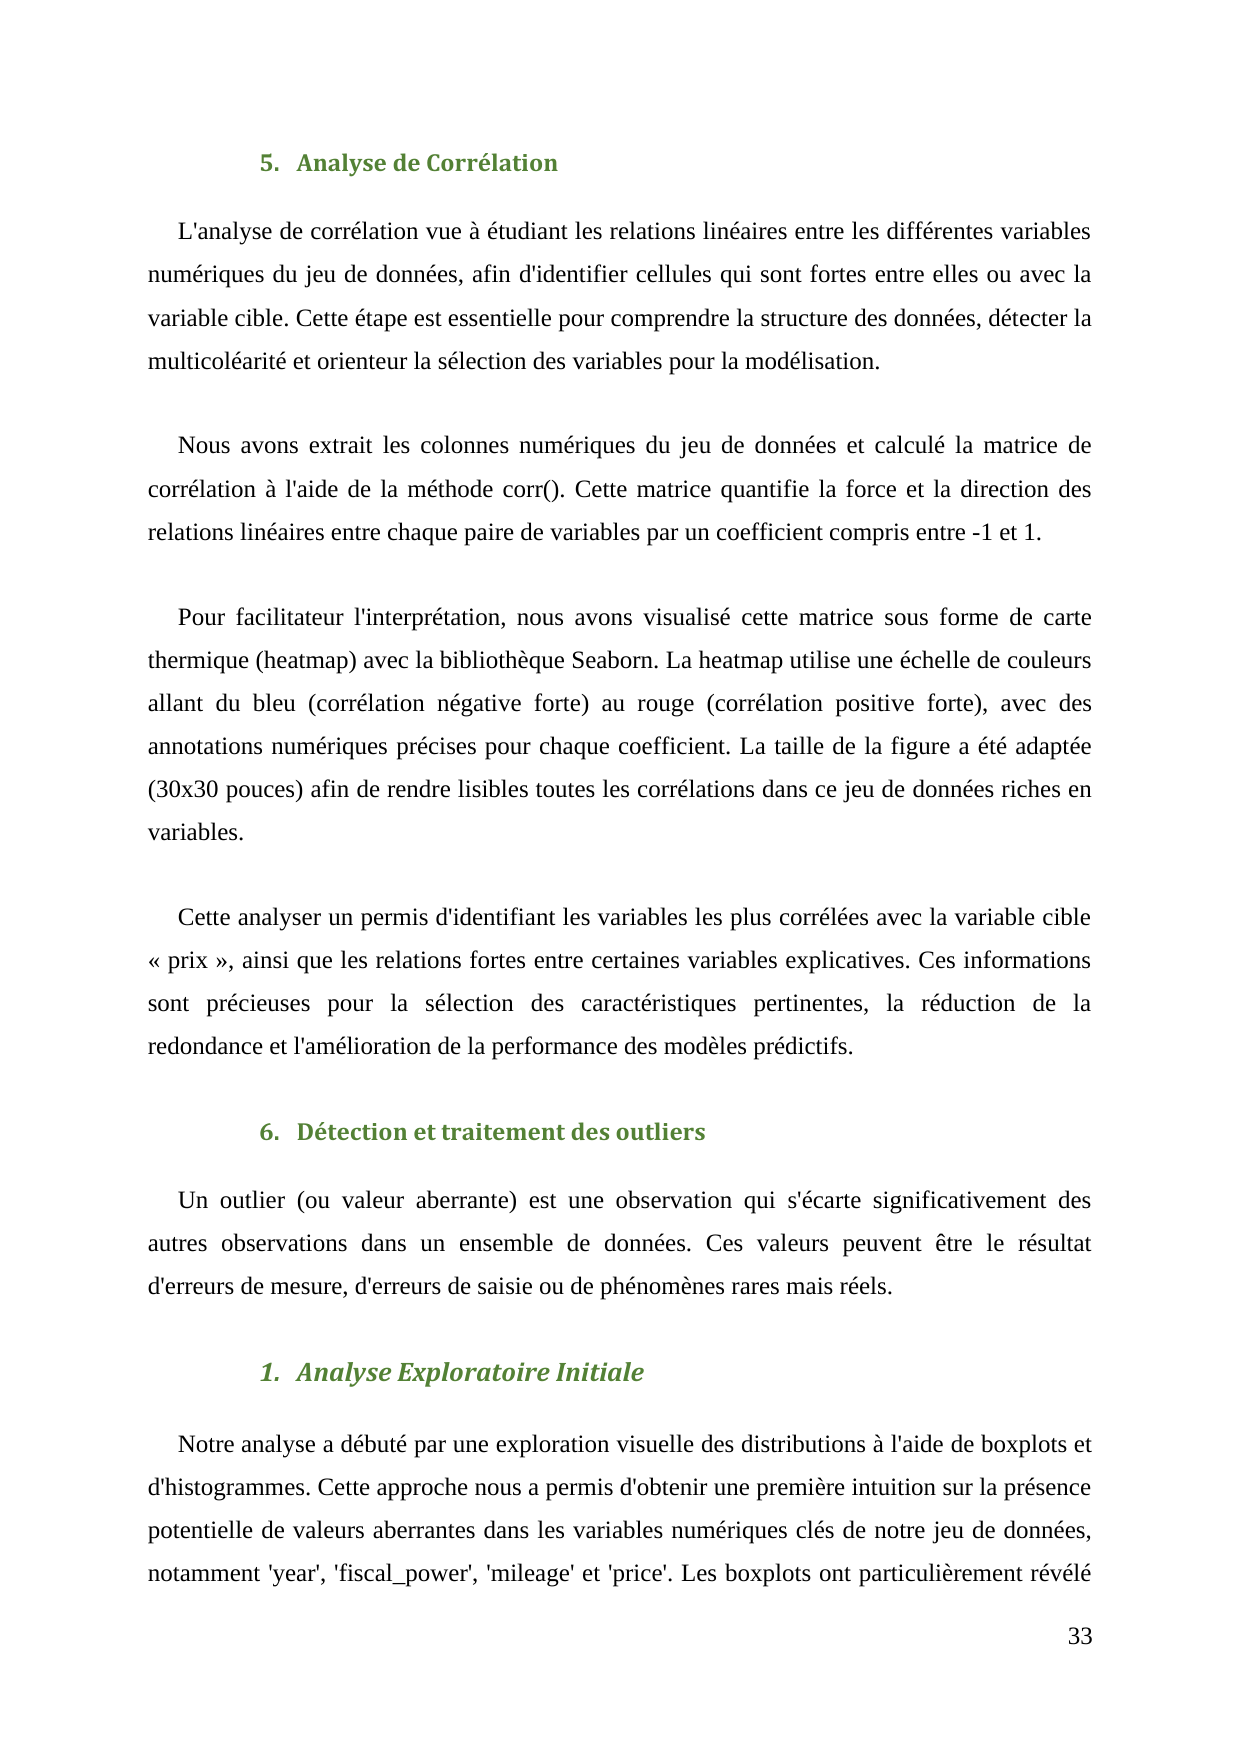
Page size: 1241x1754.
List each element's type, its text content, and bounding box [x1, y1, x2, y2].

subtitle Analyse de Corrélation [259, 148, 1093, 177]
text Pour facilitateur l'interprétation, nous avons visualisé cette matrice sous forme de carte thermique (heatmap) avec la bibliothèque Seaborn. La heatmap utilise une échelle de couleurs allant du bleu (corrélation négative forte) au rouge (corrélation positive forte), avec des annotations numériques précises pour chaque coefficient. La taille de la figure a été adaptée (30x30 pouces) afin de rendre lisibles toutes les corrélations dans ce jeu de données riches en variables. [148, 602, 1093, 846]
text Nous avons extrait les colonnes numériques du jeu de données et calculé la matrice de corrélation à l'aide de la méthode corr(). Cette matrice quantifie la force et la direction des relations linéaires entre chaque paire de variables par un coefficient compris entre -1 et 1. [148, 431, 1093, 546]
text L'analyse de corrélation vue à étudiant les relations linéaires entre les différentes variables numériques du jeu de données, afin d'identifier cellules qui sont fortes entre elles ou avec la variable cible. Cette étape est essentielle pour comprendre la structure des données, détecter la multicoléarité et orienteur la sélection des variables pour la modélisation. [148, 216, 1093, 374]
text Cette analyser un permis d'identifiant les variables les plus corrélées avec la variable cible « prix », ainsi que les relations fortes entre certaines variables explicatives. Ces informations sont précieuses pour la sélection des caractéristiques pertinentes, la réduction de la redondance et l'amélioration de la performance des modèles prédictifs. [148, 902, 1093, 1060]
subtitle Détection et traitement des outliers [259, 1116, 1093, 1146]
text Un outlier (ou valeur aberrante) est une observation qui s'écarte significativement des autres observations dans un ensemble de données. Ces valeurs peuvent être le résultat d'erreurs de mesure, d'erreurs de saisie ou de phénomènes rares mais réels. [148, 1185, 1093, 1300]
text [148, 1429, 1093, 1587]
subtitle Analyse Exploratoire Initiale [259, 1356, 1093, 1388]
